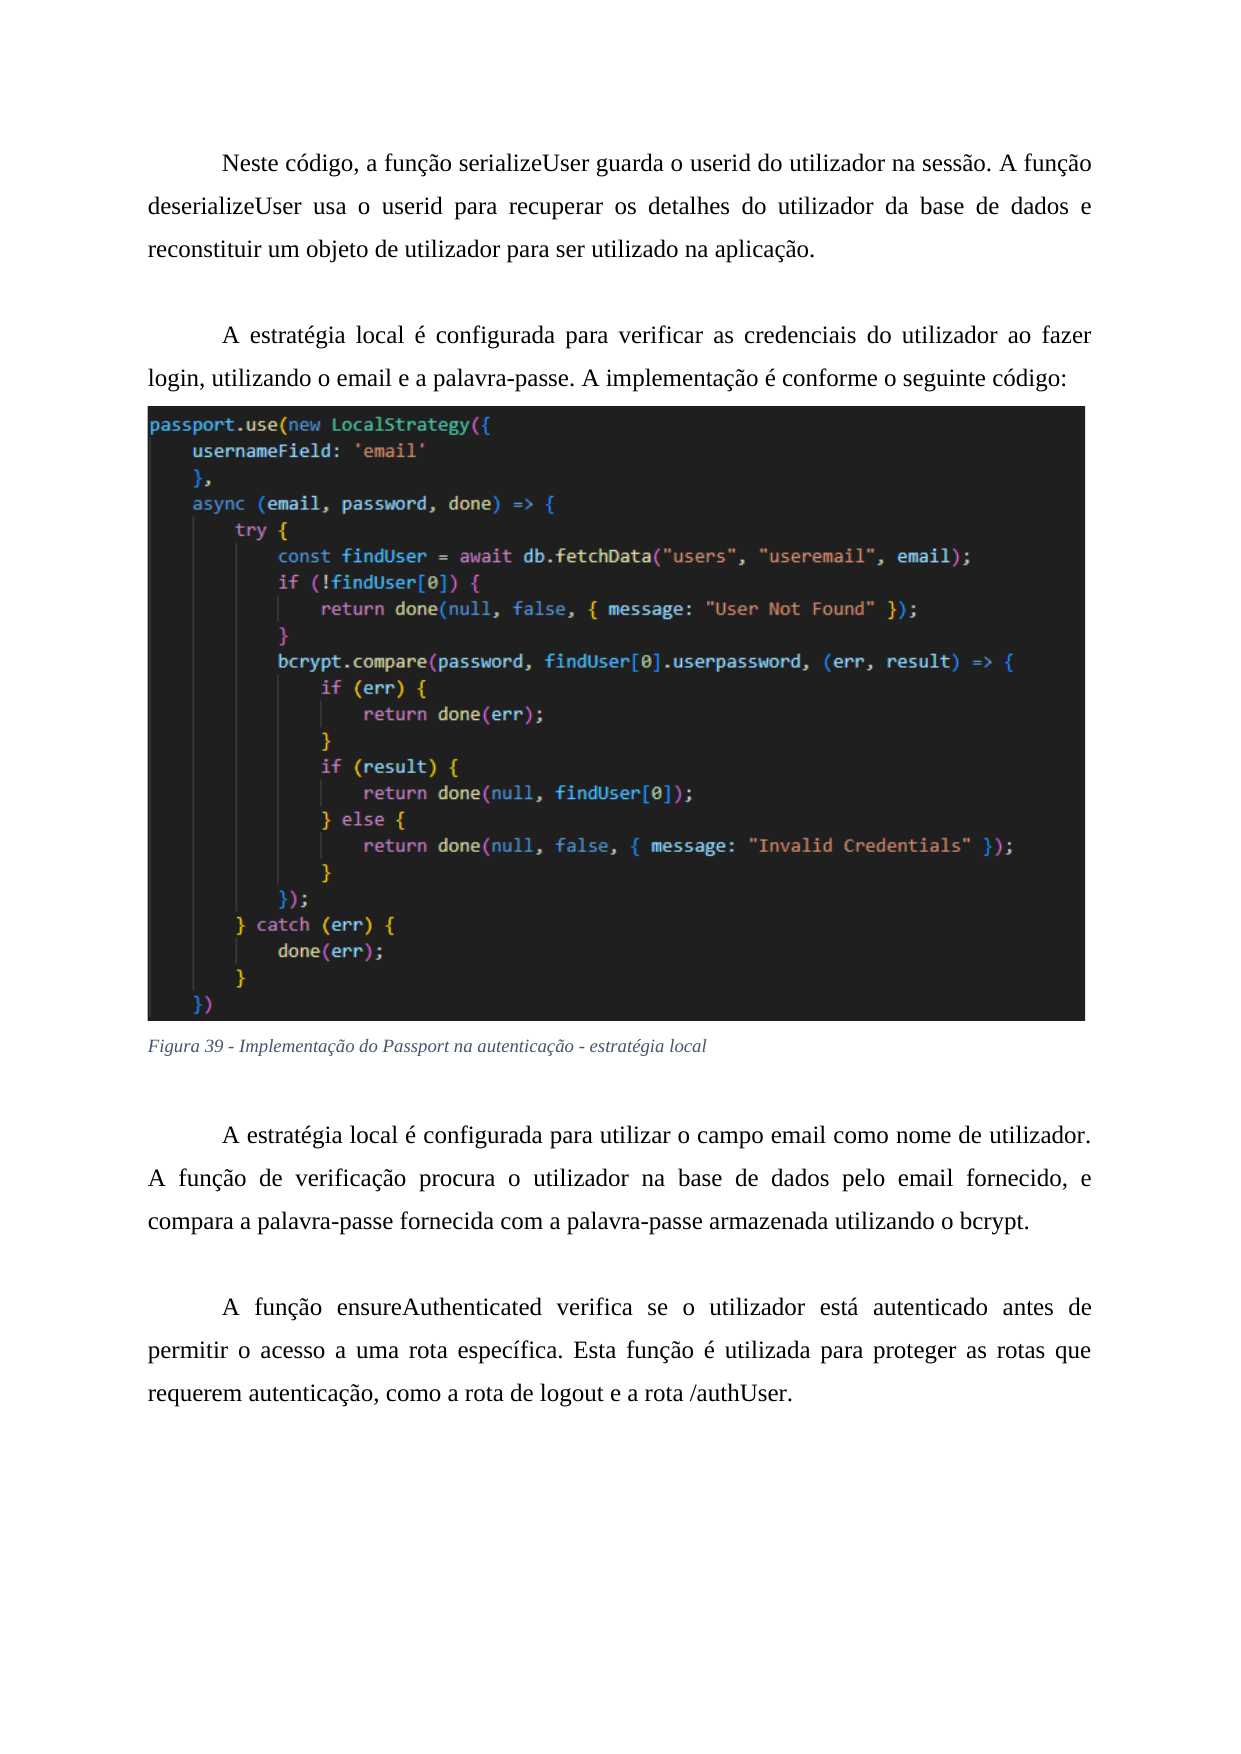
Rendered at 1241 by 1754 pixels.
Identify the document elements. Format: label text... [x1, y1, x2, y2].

text A função ensureAuthenticated verifica se o utilizador está autenticado antes de permitir o acesso a uma rota específica. Esta função é utilizada para proteger as rotas que requerem autenticação, como a rota de logout e a rota /authUser. [148, 1292, 1092, 1407]
picture [147, 406, 1086, 1021]
text A estratégia local é configurada para utilizar o campo email como nome de utilizador. A função de verificação procura o utilizador na base de dados pelo email fornecido, e compara a palavra-passe fornecida com a palavra-passe armazenada utilizando o bcrypt. [148, 1120, 1092, 1235]
text A estratégia local é configurada para verificar as credenciais do utilizador ao fazer login, utilizando o email e a palavra-passe. A implementação é conforme o seguinte código: [148, 320, 1092, 392]
text Figura 39 - Implementação do Passport na autenticação - estratégia local [148, 1035, 1092, 1056]
text Neste código, a função serializeUser guarda o userid do utilizador na sessão. A função deserializeUser usa o userid para recuperar os detalhes do utilizador da base de dados e reconstituir um objeto de utilizador para ser utilizado na aplicação. [148, 148, 1092, 263]
